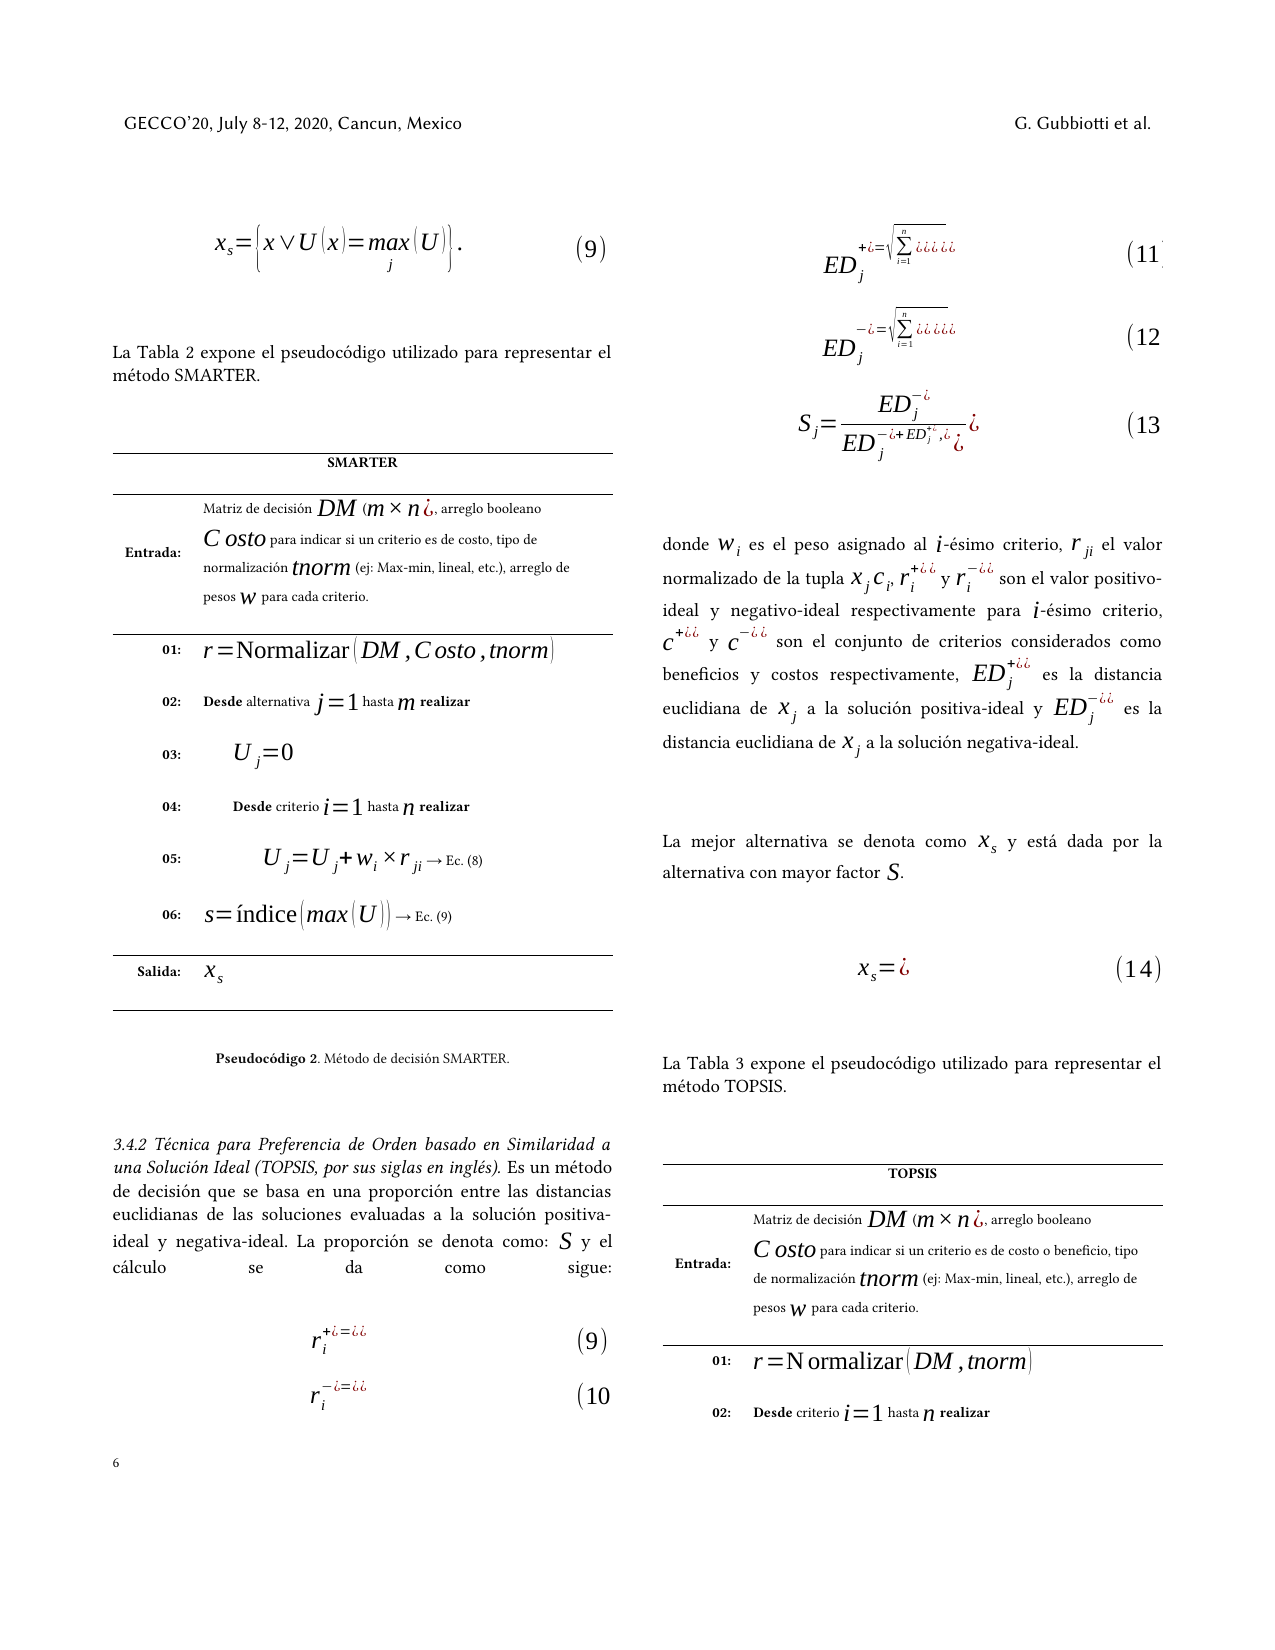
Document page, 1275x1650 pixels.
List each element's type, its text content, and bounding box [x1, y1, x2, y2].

table_cell → Ec. (9) [192, 898, 612, 955]
table_cell [192, 635, 612, 688]
table_cell Desde alternativa hasta realizar [192, 688, 612, 739]
table_cell → Ec. (8) [192, 844, 612, 898]
table_cell 02: [113, 688, 192, 739]
table_cell 04: [113, 793, 192, 844]
table_cell [1115, 307, 1162, 389]
table_cell [1115, 224, 1162, 307]
table_header SMARTER [113, 454, 612, 494]
table_cell [565, 1380, 612, 1436]
table_cell 01: [113, 635, 192, 688]
table_cell Salida: [113, 956, 192, 1010]
table_cell [742, 1346, 1162, 1399]
table_cell 01: [663, 1346, 742, 1399]
table_cell Entrada: [113, 495, 192, 634]
text Pseudocódigo 2. Método de decisión SMARTER. [112, 1050, 612, 1067]
table_cell Matriz de decisión (, arreglo booleano para indicar si un criterio es de costo, tipo de normalización (ej: Max-min, lineal, etc.), arreglo de pesos para cada criterio. [192, 495, 612, 634]
table_cell [192, 956, 612, 1010]
table_header [565, 1325, 612, 1380]
table_cell 03: [113, 739, 192, 793]
table_cell 05: [113, 844, 192, 898]
table_cell [192, 739, 612, 793]
table_cell Desde criterio hasta realizar [192, 793, 612, 844]
table_cell [663, 224, 1115, 307]
text donde es el peso asignado al -ésimo criterio, el valor normalizado de la tupla , y son el valor positivo-ideal y negativo-ideal respectivamente para -ésimo criterio, y son el conjunto de criterios considerados como beneficios y costos respectivamente, es la distancia euclidiana de a la solución positiva-ideal y es la distancia euclidiana de a la solución negativa-ideal. [662, 529, 1162, 758]
table_cell [1115, 389, 1162, 484]
text La Tabla 2 expone el pseudocódigo utilizado para representar el método SMARTER. [112, 341, 612, 386]
text La mejor alternativa se denota como y está dada por la alternativa con mayor factor . [662, 826, 1162, 887]
table_cell Desde criterio hasta realizar [742, 1399, 1162, 1450]
table_cell Entrada: [663, 1206, 742, 1345]
table_cell [663, 307, 1115, 389]
table_cell Matriz de decisión (, arreglo booleano para indicar si un criterio es de costo o beneficio, tipo de normalización (ej: Max-min, lineal, etc.), arreglo de pesos para cada criterio. [742, 1206, 1162, 1345]
table_cell 06: [113, 898, 192, 955]
table_header TOPSIS [663, 1165, 1162, 1205]
text 3.4.2 Técnica para Preferencia de Orden basado en Similaridad a una Solución Ideal (TOPSIS, por sus siglas en inglés). Es un método de decisión que se basa en una proporción entre las distancias euclidianas de las soluciones evaluadas a la solución positiva-ideal y negativa-ideal. La proporción se denota como: y el cálculo se da como sigue: [112, 1134, 612, 1302]
table_header [113, 1325, 565, 1380]
table_header [564, 224, 612, 297]
table_cell [113, 1380, 565, 1436]
text La Tabla 3 expone el pseudocódigo utilizado para representar el método TOPSIS. [662, 1052, 1162, 1097]
table_header [663, 954, 1104, 1008]
table_header [1104, 954, 1162, 1008]
table_cell 02: [663, 1399, 742, 1450]
table_header [113, 224, 564, 297]
table_cell [663, 389, 1115, 484]
